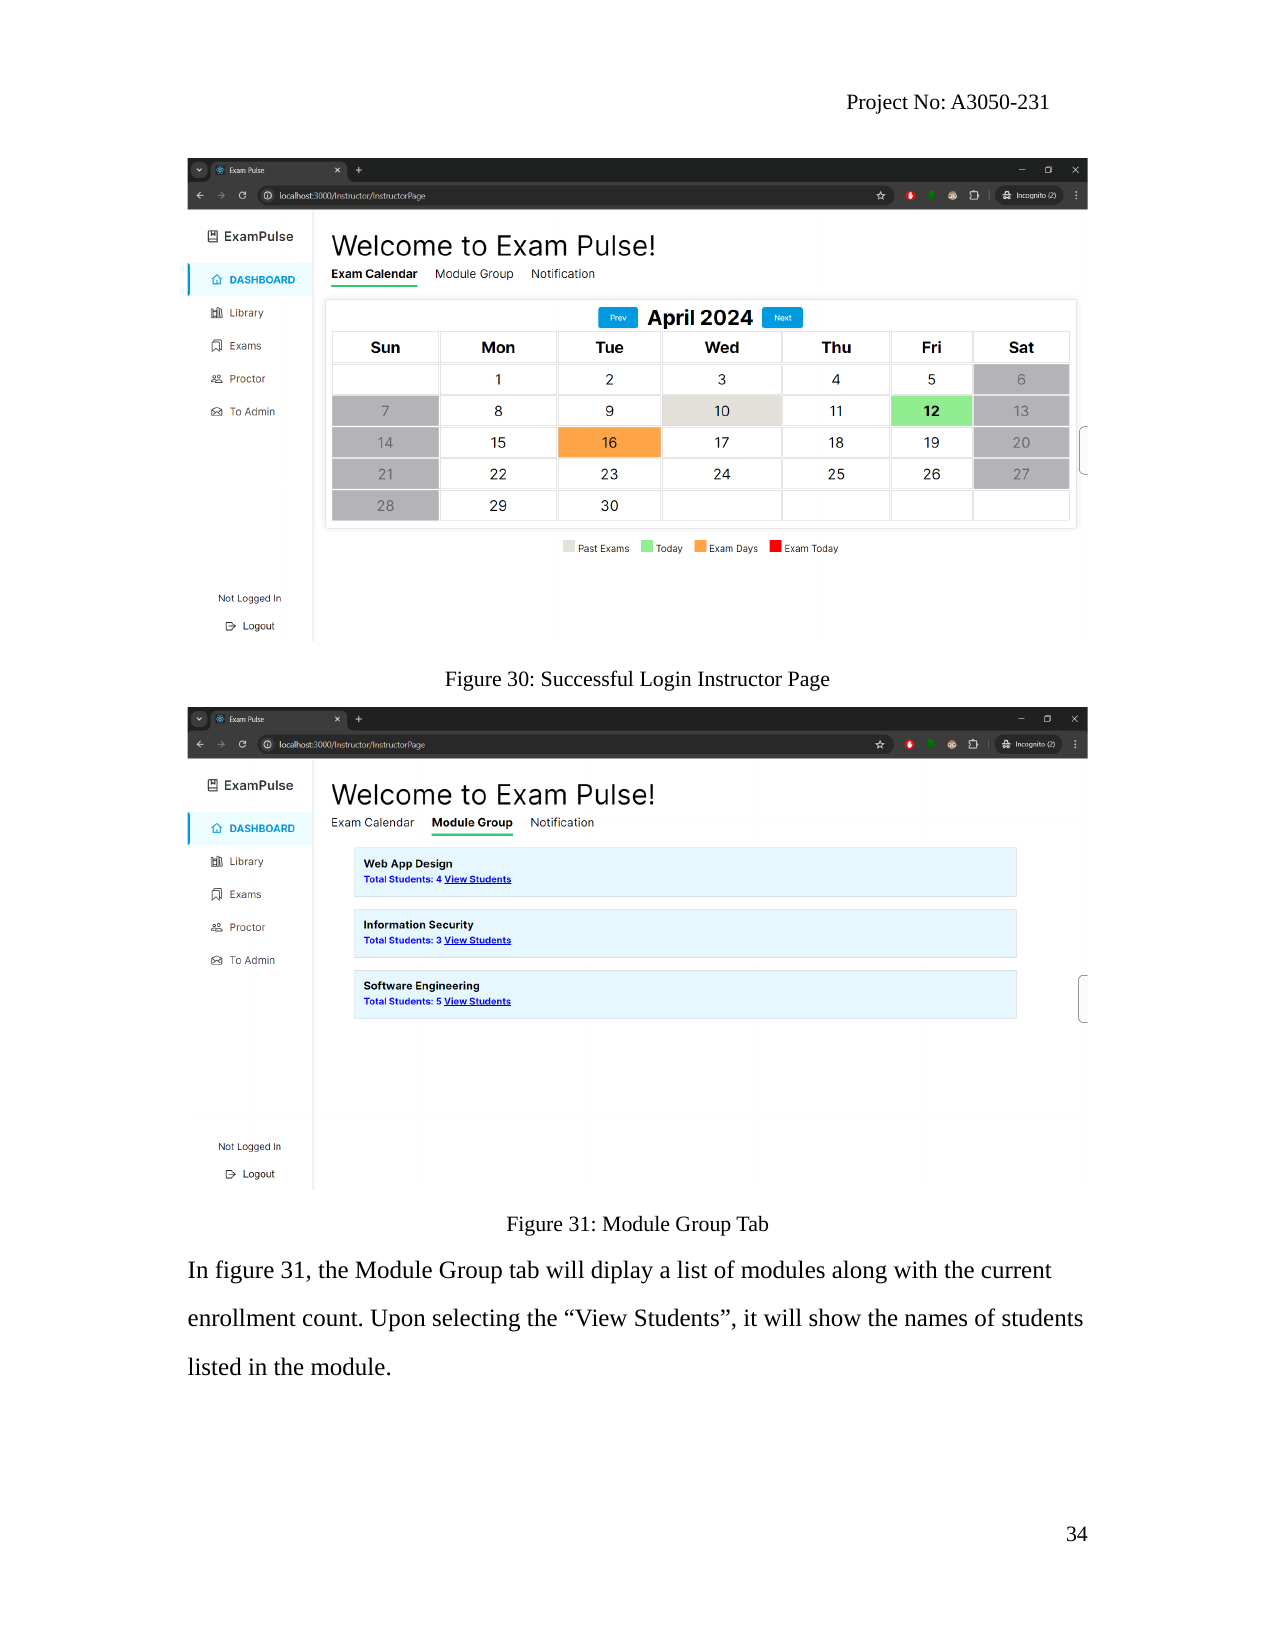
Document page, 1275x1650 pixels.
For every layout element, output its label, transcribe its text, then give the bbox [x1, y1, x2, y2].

picture [187, 158, 1088, 641]
text Figure 30: Successful Login Instructor Page [187, 641, 1087, 695]
picture [187, 707, 1088, 1190]
text In figure 31, the Module Group tab will diplay a list of modules along with the current enrollment count. Upon selecting the “View Students”, it will show the names of students listed in the module. [187, 1253, 1087, 1383]
text Figure 31: Module Group Tab [187, 1208, 1087, 1240]
